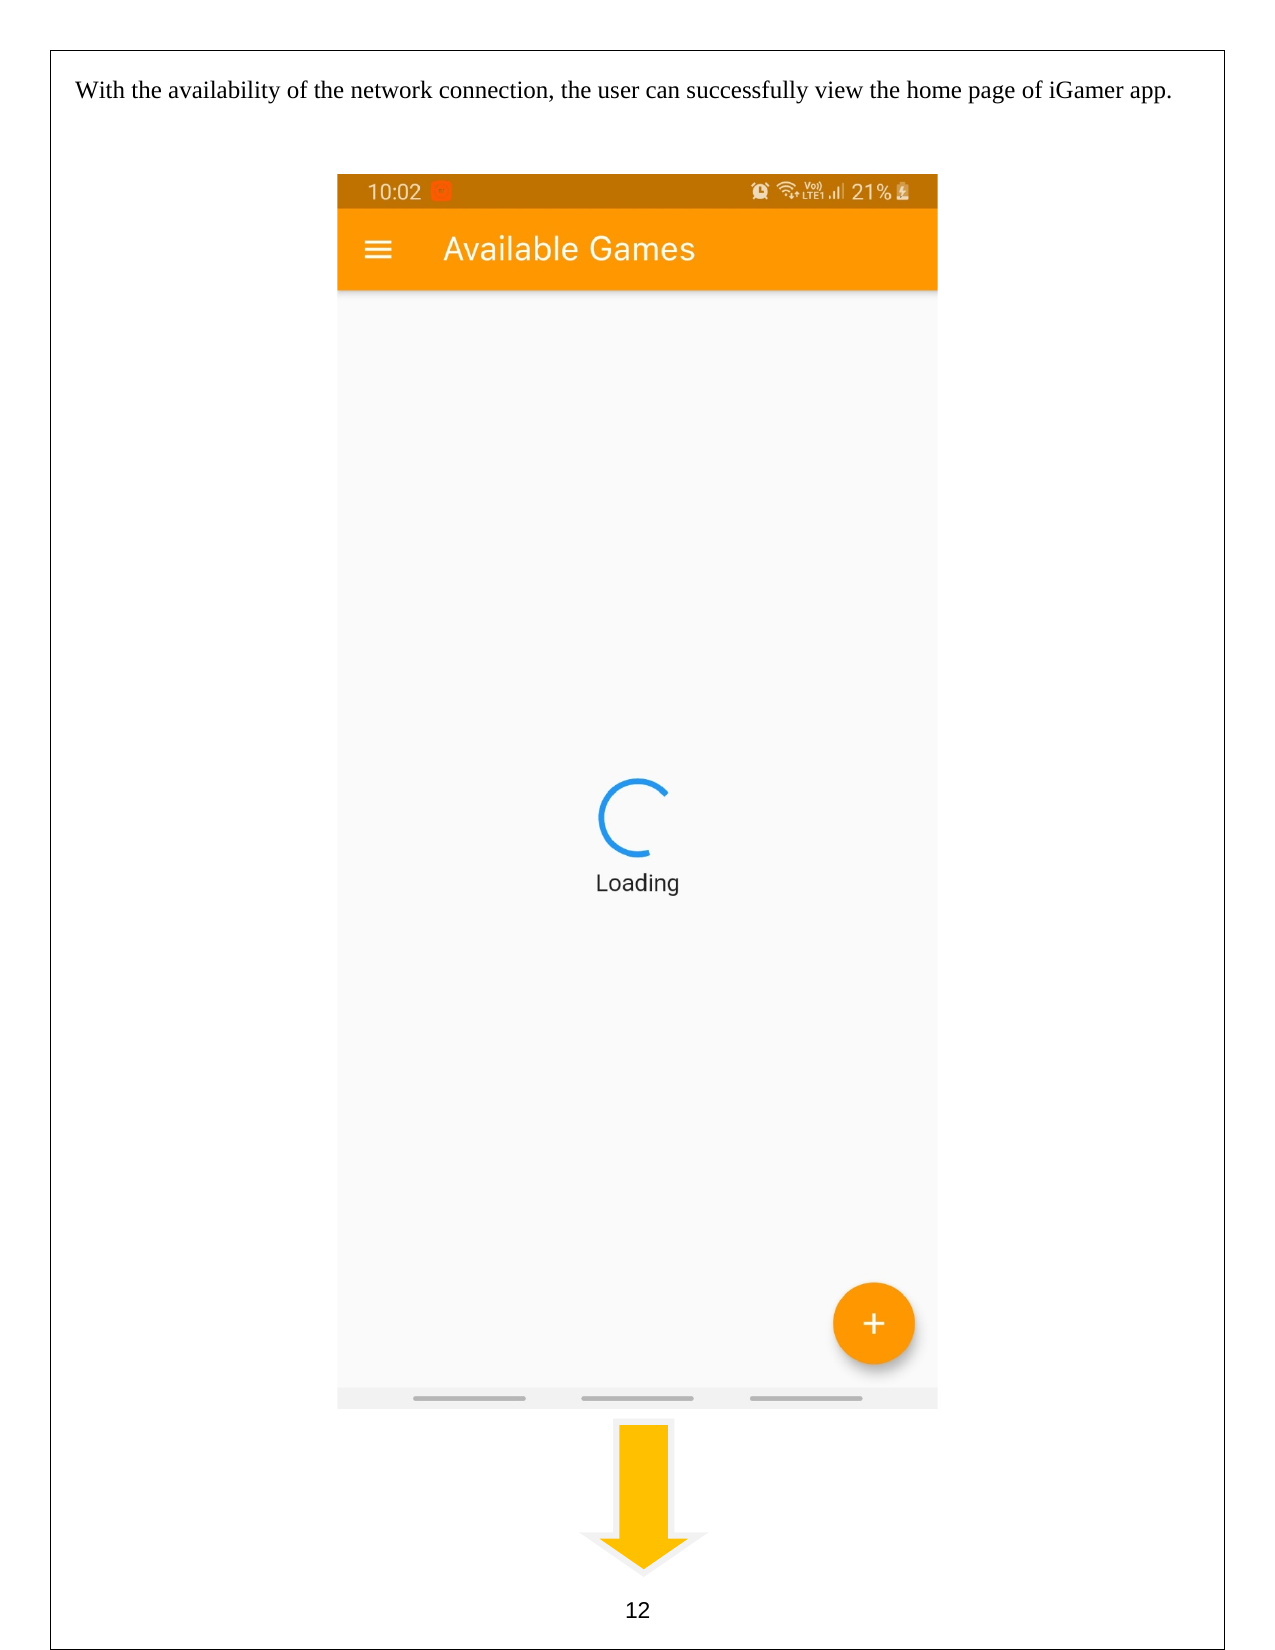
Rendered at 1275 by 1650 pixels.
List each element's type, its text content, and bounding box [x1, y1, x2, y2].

picture [337, 174, 938, 1409]
text With the availability of the network connection, the user can successfully view the home page of iGamer app. [75, 75, 1200, 104]
